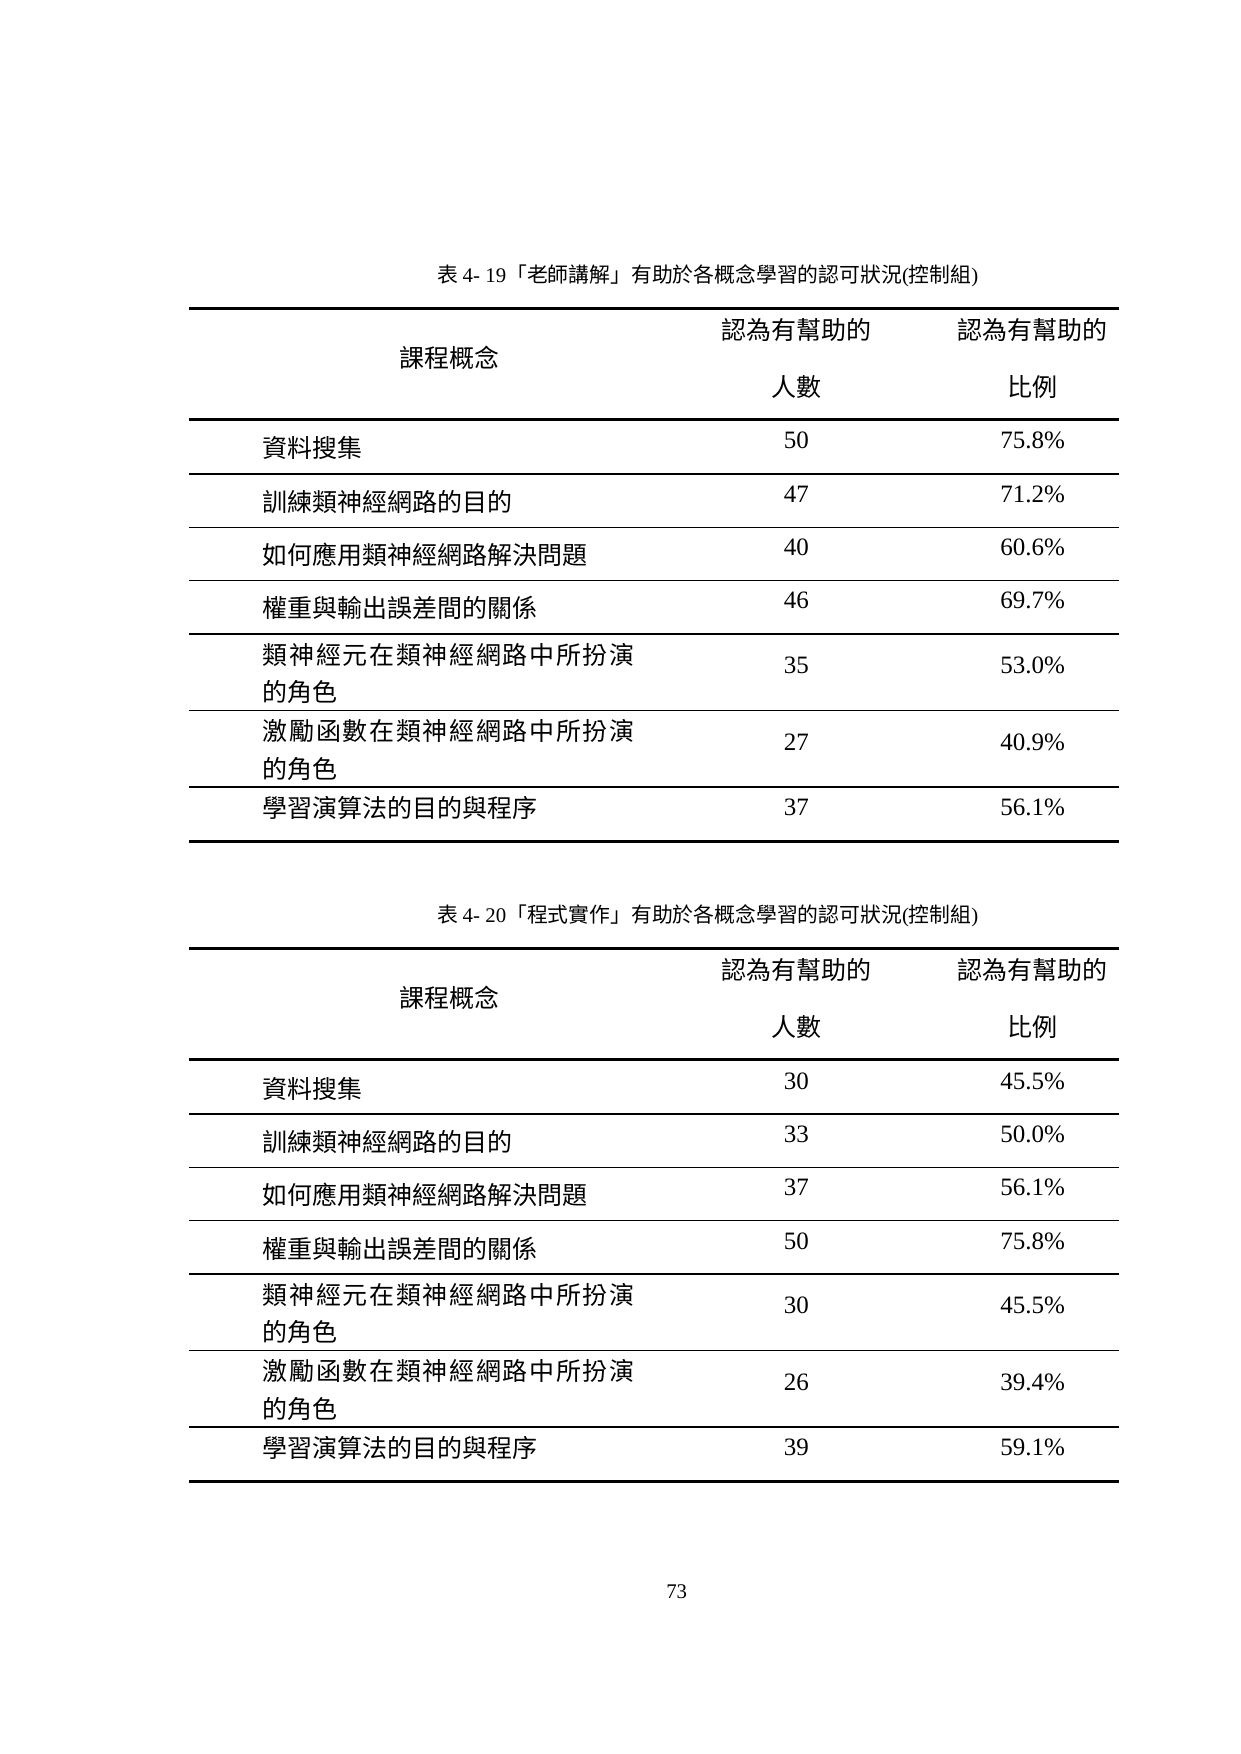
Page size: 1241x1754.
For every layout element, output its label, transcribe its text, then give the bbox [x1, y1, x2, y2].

table_header 認為有幫助的人數 [647, 310, 883, 418]
table_cell 45.5% [883, 1061, 1119, 1113]
table_header 課程概念 [189, 950, 647, 1058]
table_header 認為有幫助的比例 [883, 950, 1119, 1058]
table_cell 激勵函數在類神經網路中所扮演的角色 [189, 711, 647, 786]
table_cell 60.6% [883, 528, 1119, 580]
table_cell 30 [647, 1061, 883, 1113]
table_cell 學習演算法的目的與程序 [189, 1428, 647, 1479]
table_cell 50 [647, 421, 883, 473]
table_cell 71.2% [883, 475, 1119, 526]
table_cell 資料搜集 [189, 421, 647, 473]
table_cell 如何應用類神經網路解決問題 [189, 1168, 647, 1220]
table_cell 26 [647, 1351, 883, 1426]
table_cell 45.5% [883, 1275, 1119, 1350]
table_cell 39.4% [883, 1351, 1119, 1426]
table_cell 27 [647, 711, 883, 786]
table_cell 69.7% [883, 581, 1119, 633]
table_header 認為有幫助的人數 [647, 950, 883, 1058]
table_cell 40 [647, 528, 883, 580]
table_cell 47 [647, 475, 883, 526]
table_cell 75.8% [883, 1221, 1119, 1273]
table_cell 35 [647, 635, 883, 709]
table_cell 50.0% [883, 1115, 1119, 1166]
table_cell 56.1% [883, 1168, 1119, 1220]
table_cell 56.1% [883, 788, 1119, 839]
table_cell 39 [647, 1428, 883, 1479]
text 表 4- 20「程式實作」有助於各概念學習的認可狀況(控制組) [281, 894, 1092, 932]
table_cell 如何應用類神經網路解決問題 [189, 528, 647, 580]
table_cell 50 [647, 1221, 883, 1273]
table_cell 激勵函數在類神經網路中所扮演的角色 [189, 1351, 647, 1426]
text 表 4- 19「老師講解」有助於各概念學習的認可狀況(控制組) [281, 254, 1092, 292]
table_cell 權重與輸出誤差間的關係 [189, 581, 647, 633]
table_cell 75.8% [883, 421, 1119, 473]
table_header 認為有幫助的比例 [883, 310, 1119, 418]
table_cell 30 [647, 1275, 883, 1350]
table_cell 學習演算法的目的與程序 [189, 788, 647, 839]
table_cell 類神經元在類神經網路中所扮演的角色 [189, 1275, 647, 1350]
table_cell 37 [647, 1168, 883, 1220]
table_cell 訓練類神經網路的目的 [189, 1115, 647, 1166]
table_header 課程概念 [189, 310, 647, 418]
table_cell 37 [647, 788, 883, 839]
table_cell 59.1% [883, 1428, 1119, 1479]
table_cell 資料搜集 [189, 1061, 647, 1113]
table_cell 訓練類神經網路的目的 [189, 475, 647, 526]
table_cell 33 [647, 1115, 883, 1166]
table_cell 46 [647, 581, 883, 633]
table_cell 類神經元在類神經網路中所扮演的角色 [189, 635, 647, 709]
table_cell 53.0% [883, 635, 1119, 709]
table_cell 權重與輸出誤差間的關係 [189, 1221, 647, 1273]
table_cell 40.9% [883, 711, 1119, 786]
